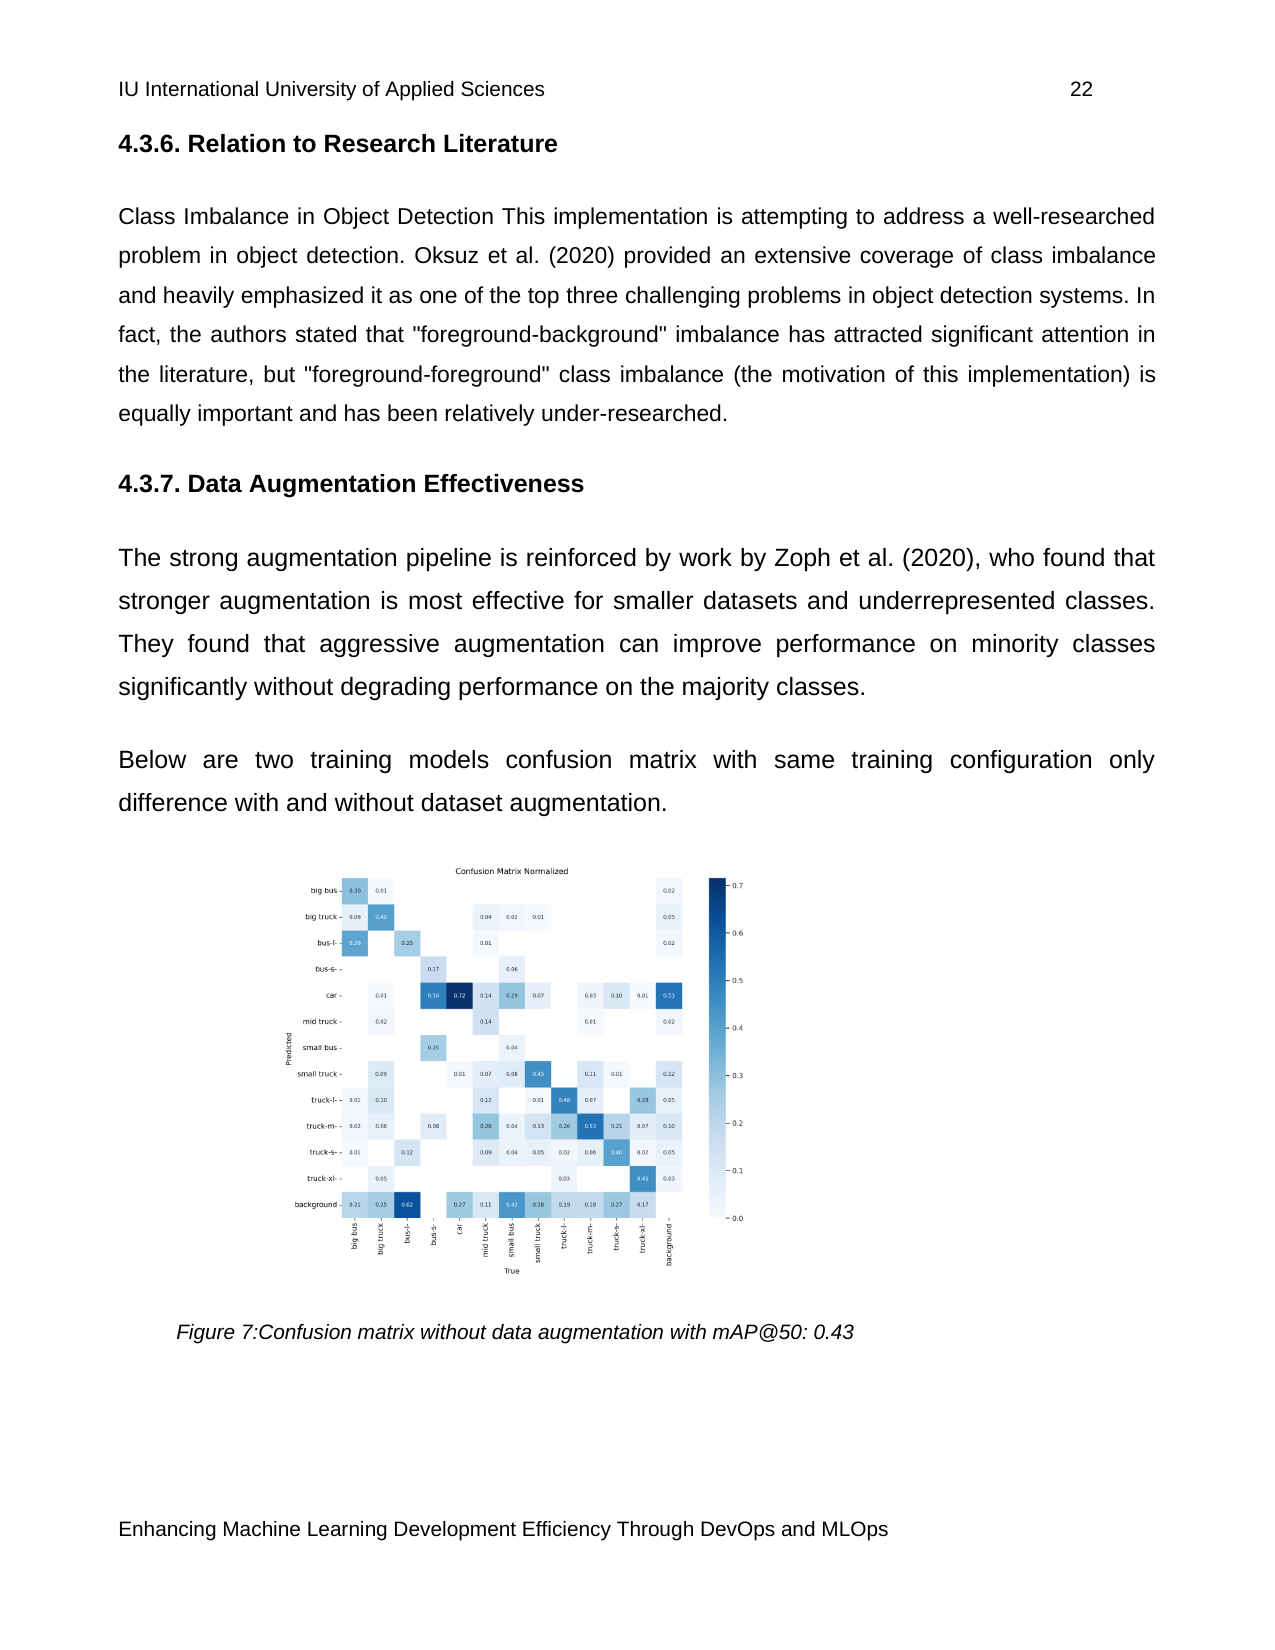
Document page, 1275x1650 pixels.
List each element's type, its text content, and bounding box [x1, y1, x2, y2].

text Class Imbalance in Object Detection This implementation is attempting to address a well-researched problem in object detection. Oksuz et al. (2020) provided an extensive coverage of class imbalance and heavily emphasized it as one of the top three challenging problems in object detection systems. In fact, the authors stated that "foreground-background" imbalance has attracted significant attention in the literature, but "foreground-foreground" class imbalance (the motivation of this implementation) is equally important and has been relatively under-researched. [118, 203, 1157, 426]
text The strong augmentation pipeline is reinforced by work by Zoph et al. (2020), who found that stronger augmentation is most effective for smaller datasets and underrepresented classes. They found that aggressive augmentation can improve performance on minority classes significantly without degrading performance on the majority classes. [118, 543, 1157, 701]
text Figure 7:Confusion matrix without data augmentation with mAP@50: 0.43 [118, 1319, 1157, 1343]
text Below are two training models confusion matrix with same training configuration only difference with and without dataset augmentation. [118, 745, 1157, 817]
picture [257, 861, 761, 1276]
text 4.3.6. Relation to Research Literature [118, 129, 1157, 158]
text 4.3.7. Data Augmentation Effectiveness [118, 469, 1157, 498]
